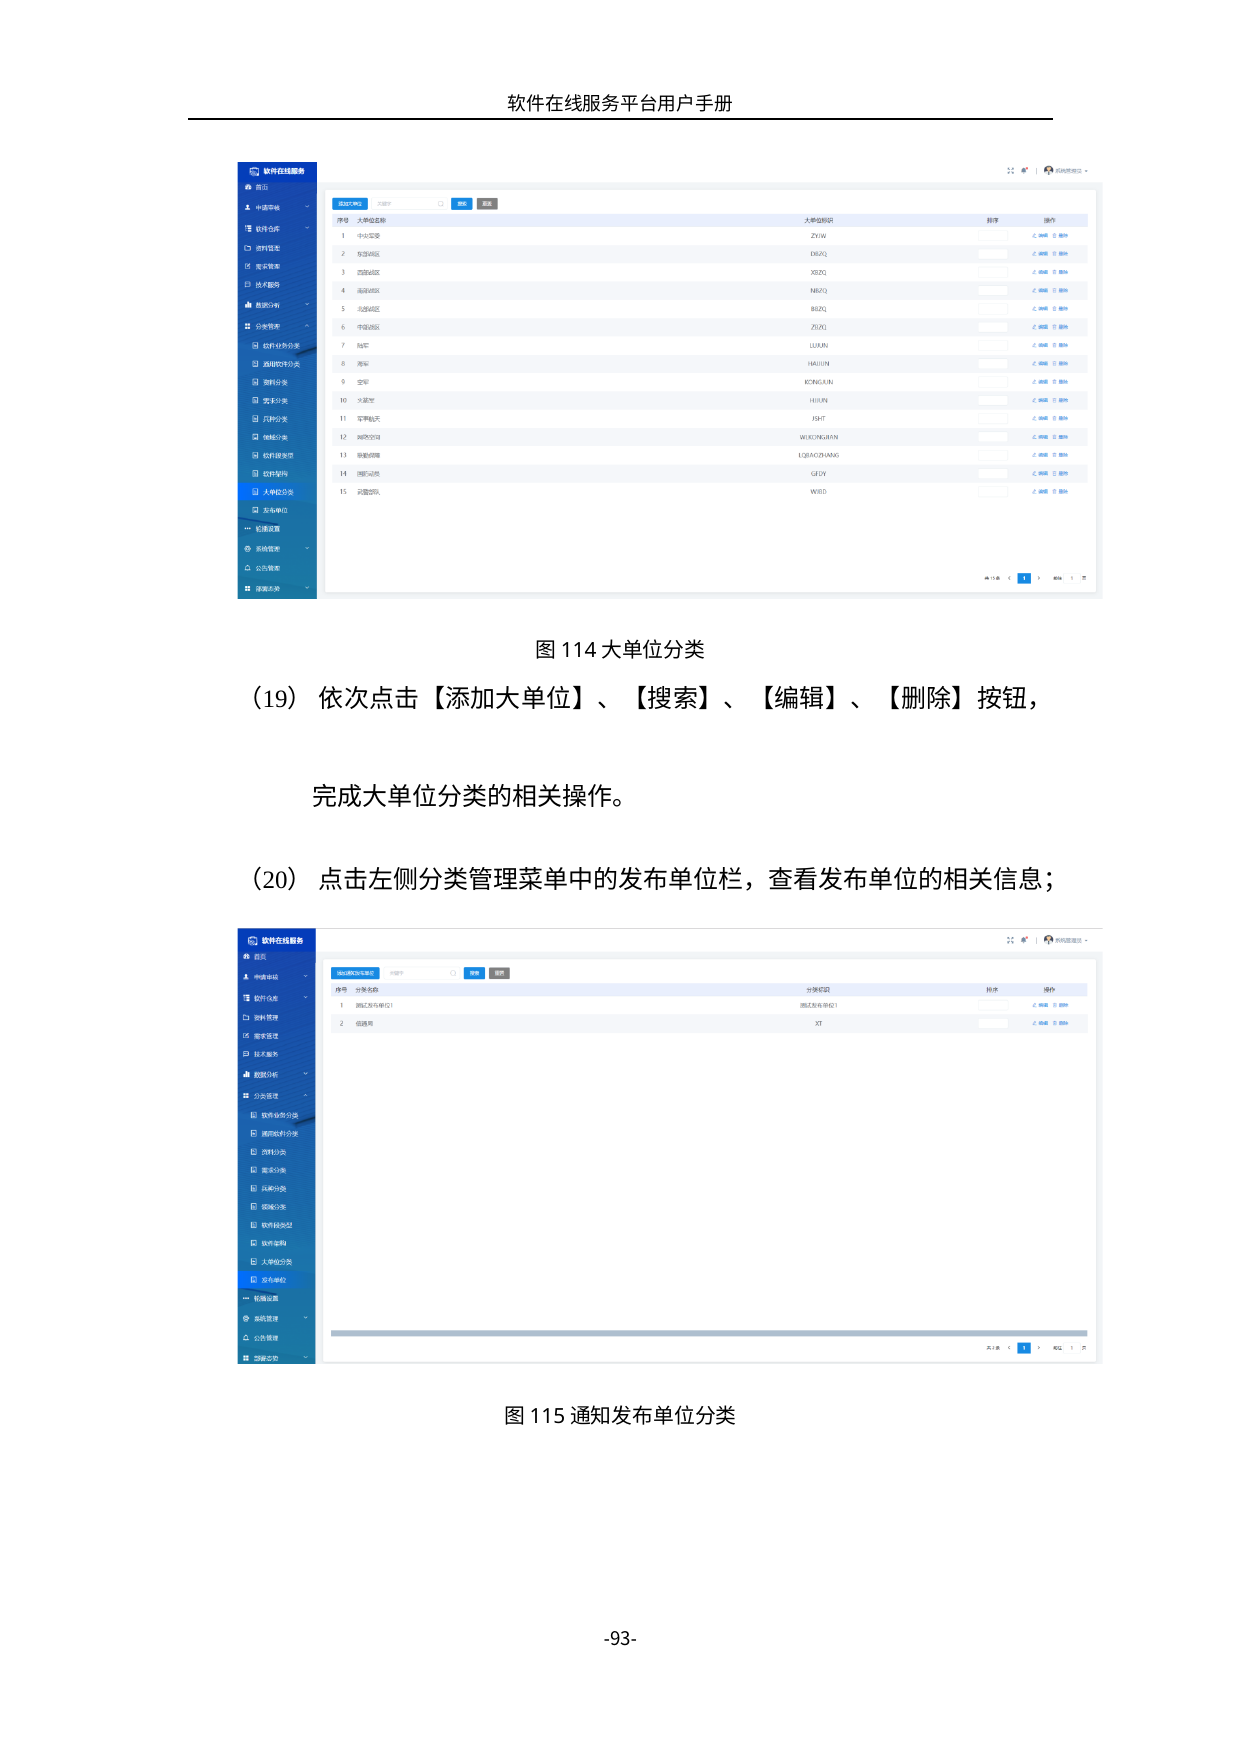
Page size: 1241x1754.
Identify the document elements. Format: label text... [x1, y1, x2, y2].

picture [237, 928, 1103, 1364]
picture [237, 162, 1103, 599]
text 图 115 通知发布单位分类 [187, 1398, 1053, 1431]
list 点击左侧分类管理菜单中的发布单位栏，查看发布单位的相关信息； [237, 845, 1053, 910]
text 图 114 大单位分类 [187, 632, 1053, 664]
list 依次点击【添加大单位】、【搜索】、【编辑】、【删除】按钮，完成大单位分类的相关操作。 [237, 664, 1053, 827]
